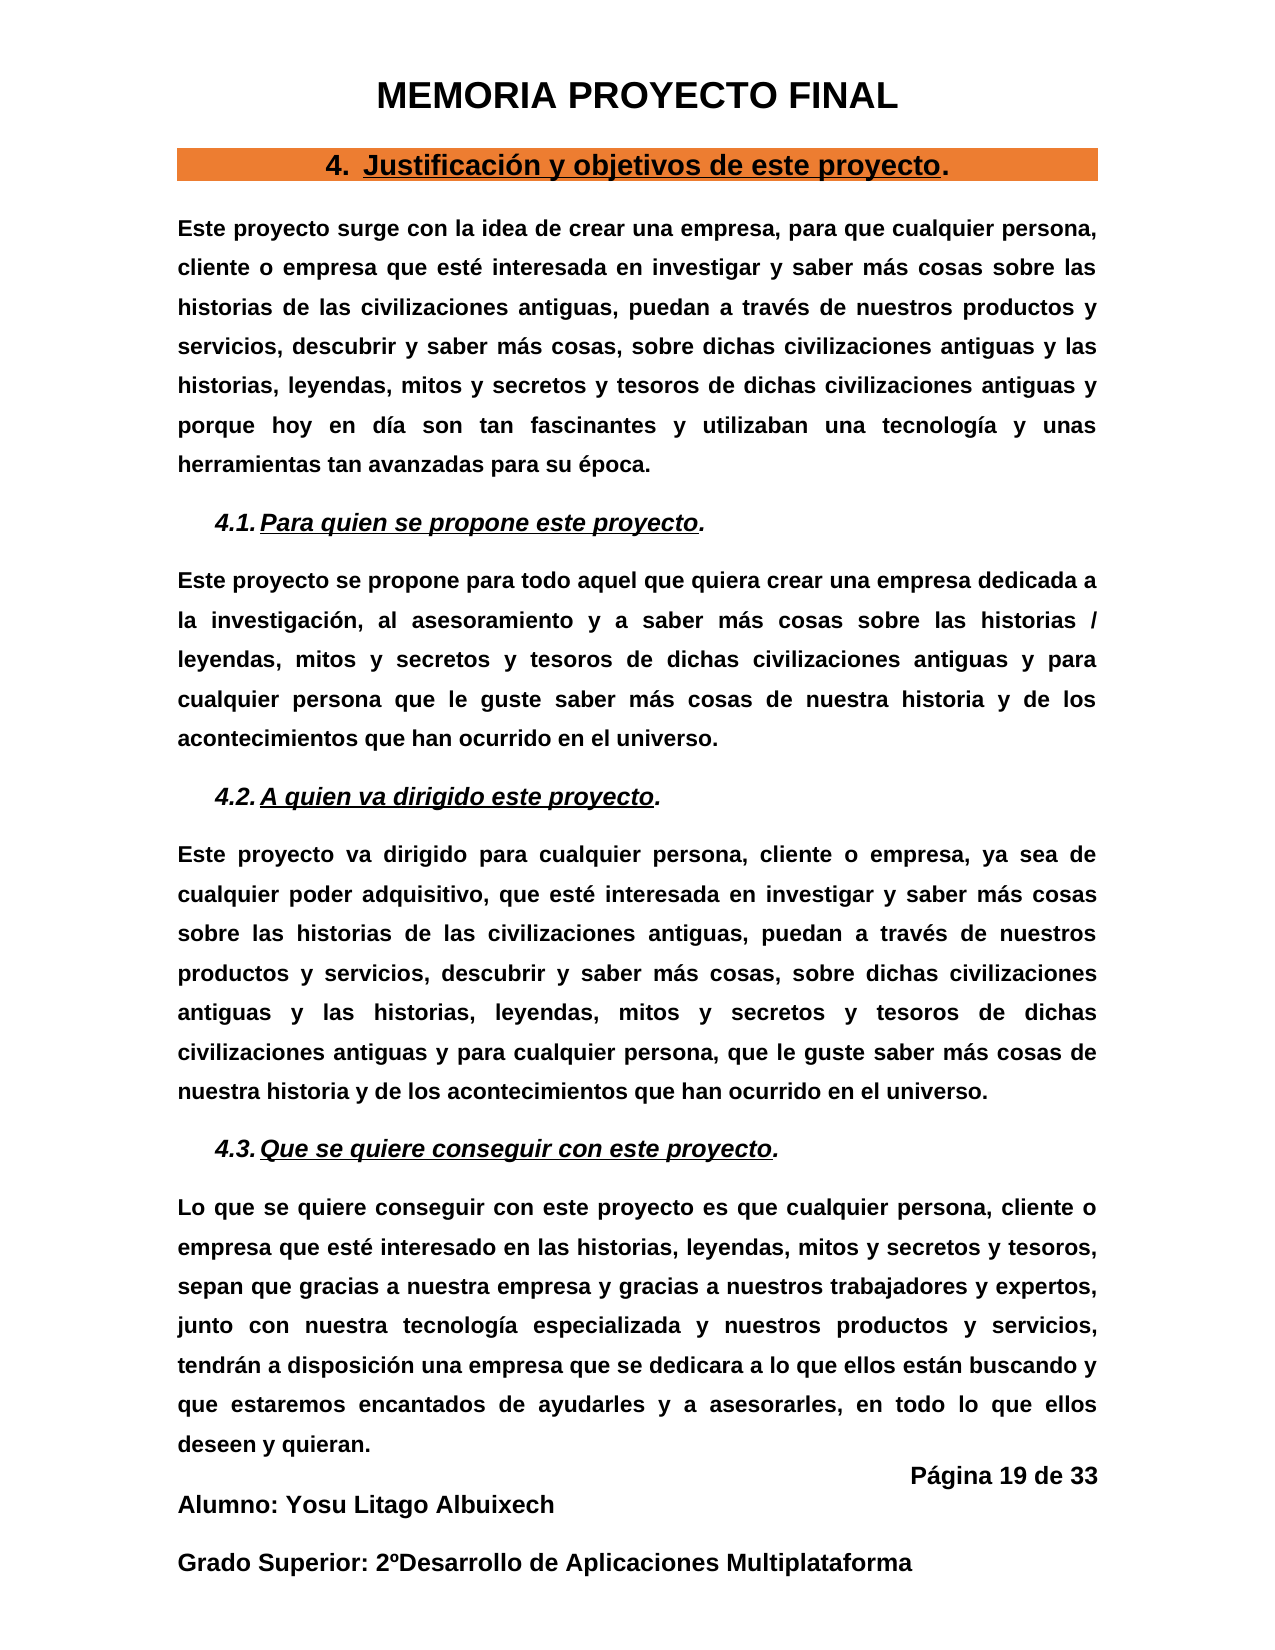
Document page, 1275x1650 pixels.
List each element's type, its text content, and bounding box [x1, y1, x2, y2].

list A quien va dirigido este proyecto. [215, 781, 1098, 810]
list Justificación y objetivos de este proyecto. [177, 148, 1098, 181]
list Para quien se propone este proyecto. [215, 508, 1098, 536]
text Este proyecto se propone para todo aquel que quiera crear una empresa dedicada a la investigación, al asesoramiento y a saber más cosas sobre las historias / leyendas, mitos y secretos y tesoros de dichas civilizaciones antiguas y para cualquier persona que le guste saber más cosas de nuestra historia y de los acontecimientos que han ocurrido en el universo. [177, 567, 1098, 752]
list Que se quiere conseguir con este proyecto. [215, 1134, 1098, 1163]
text Este proyecto va dirigido para cualquier persona, cliente o empresa, ya sea de cualquier poder adquisitivo, que esté interesada en investigar y saber más cosas sobre las historias de las civilizaciones antiguas, puedan a través de nuestros productos y servicios, descubrir y saber más cosas, sobre dichas civilizaciones antiguas y las historias, leyendas, mitos y secretos y tesoros de dichas civilizaciones antiguas y para cualquier persona, que le guste saber más cosas de nuestra historia y de los acontecimientos que han ocurrido en el universo. [177, 841, 1098, 1104]
text Este proyecto surge con la idea de crear una empresa, para que cualquier persona, cliente o empresa que esté interesada en investigar y saber más cosas sobre las historias de las civilizaciones antiguas, puedan a través de nuestros productos y servicios, descubrir y saber más cosas, sobre dichas civilizaciones antiguas y las historias, leyendas, mitos y secretos y tesoros de dichas civilizaciones antiguas y porque hoy en día son tan fascinantes y utilizaban una tecnología y unas herramientas tan avanzadas para su época. [177, 214, 1098, 478]
text Lo que se quiere conseguir con este proyecto es que cualquier persona, cliente o empresa que esté interesado en las historias, leyendas, mitos y secretos y tesoros, sepan que gracias a nuestra empresa y gracias a nuestros trabajadores y expertos, junto con nuestra tecnología especializada y nuestros productos y servicios, tendrán a disposición una empresa que se dedicara a lo que ellos están buscando y que estaremos encantados de ayudarles y a asesorarles, en todo lo que ellos deseen y quieran. [177, 1194, 1098, 1457]
